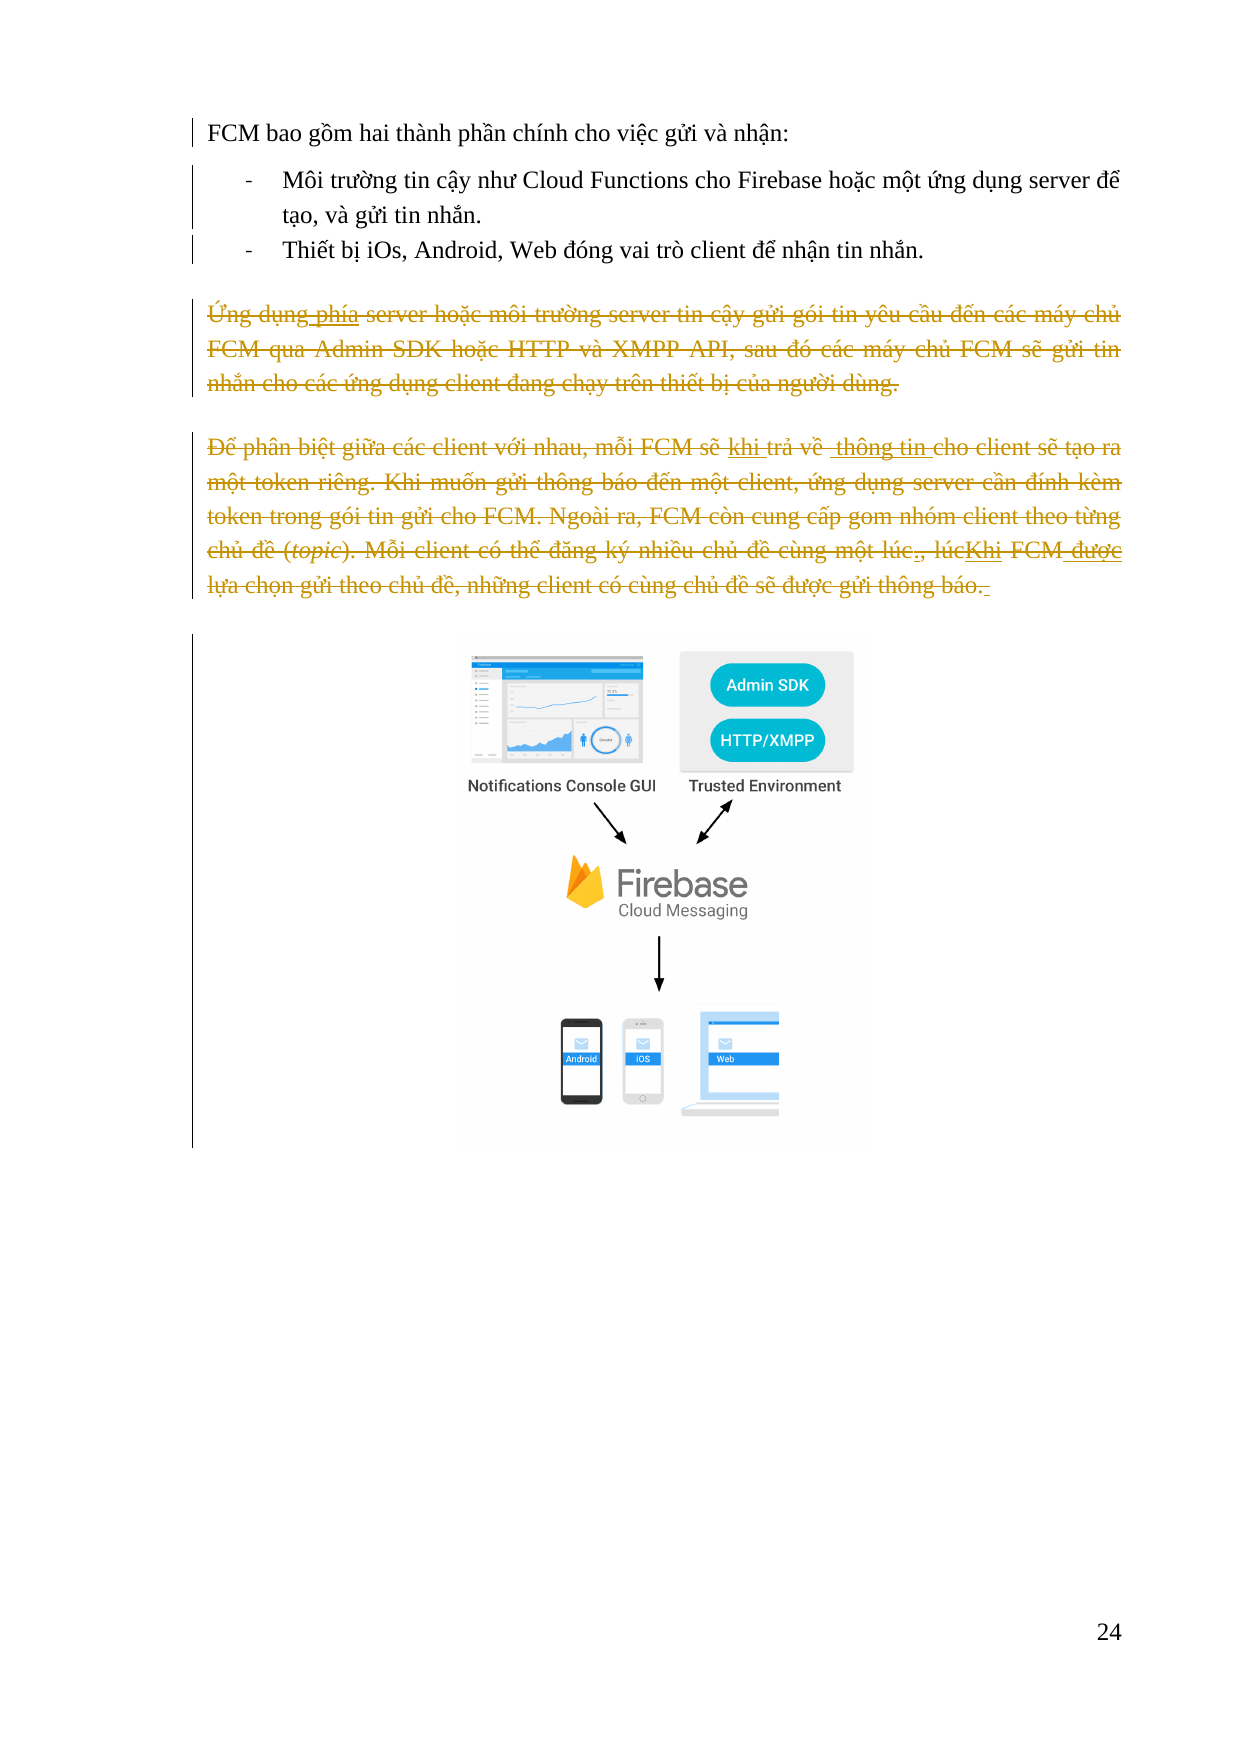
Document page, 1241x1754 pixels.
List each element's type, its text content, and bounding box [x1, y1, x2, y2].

list Môi trường tin cậy như Cloud Functions cho Firebase hoặc một ứng dụng server để tạo, và gửi tin nhắn. [244, 165, 1122, 229]
text FCM bao gồm hai thành phần chính cho việc gửi và nhận: [207, 118, 1122, 147]
picture [456, 633, 873, 1149]
list Thiết bị iOs, Android, Web đóng vai trò client để nhận tin nhắn. [244, 235, 1122, 264]
